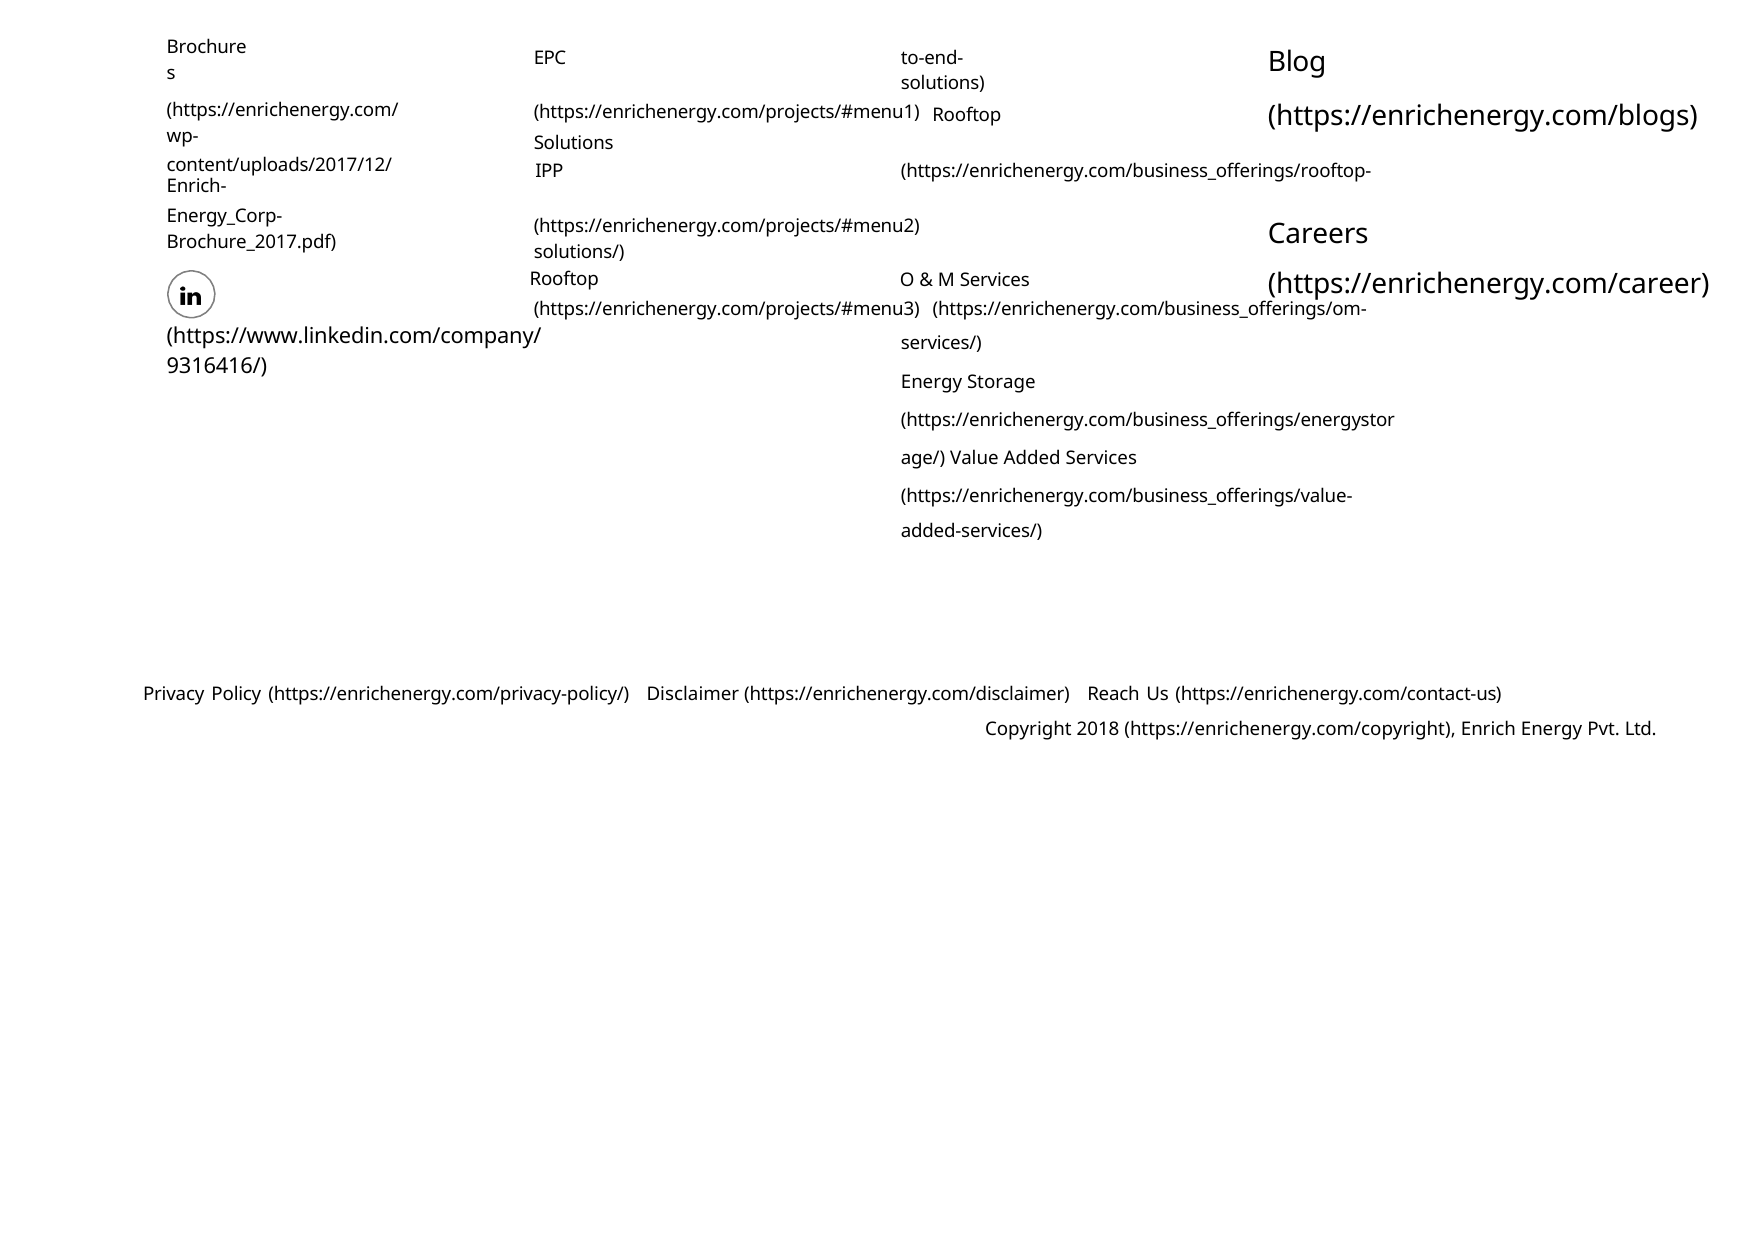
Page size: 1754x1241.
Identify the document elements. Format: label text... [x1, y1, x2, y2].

text Brochures [166, 33, 255, 84]
text (https://enrichenergy.com/career) [1268, 273, 1710, 298]
text (https://enrichenergy.com/business_offerings/rooftop- [901, 157, 1710, 182]
text content/uploads/2017/12/Enrich- [166, 154, 438, 196]
text EPC [533, 44, 576, 70]
text (https://enrichenergy.com/wp- [166, 97, 414, 148]
text IPP [456, 157, 563, 182]
text to-end-solutions) [901, 44, 1043, 95]
text Copyright 2018 (https://enrichenergy.com/copyright), Enrich Energy Pvt. Ltd. [985, 715, 1710, 741]
text Privacy Policy (https://enrichenergy.com/privacy-policy/) Disclaimer (https://enrichenergy.com/disclaimer) Reach Us (https://enrichenergy.com/contact-us) [143, 680, 1710, 706]
text Energy Storage (https://enrichenergy.com/business_offerings/energystorage/) Value Added Services (https://enrichenergy.com/business_offerings/value- [901, 368, 1405, 508]
text Energy_Corp-Brochure_2017.pdf) [166, 203, 451, 254]
picture [180, 286, 201, 305]
text (https://enrichenergy.com/projects/#menu1) Rooftop Solutions [533, 98, 1052, 154]
subtitle Blog [1268, 42, 1710, 80]
text Rooftop [88, 265, 599, 291]
text (https://www.linkedin.com/company/9316416/) [166, 320, 617, 379]
text services/) [901, 329, 1710, 355]
text (https://enrichenergy.com/projects/#menu2) solutions/) [533, 212, 989, 263]
text (https://enrichenergy.com/blogs) [1268, 105, 1710, 130]
text O & M Services [603, 266, 1030, 292]
text (https://enrichenergy.com/projects/#menu3) (https://enrichenergy.com/business_offerings/om- [533, 298, 1710, 319]
subtitle Careers [1268, 213, 1710, 251]
text added-services/) [901, 521, 1710, 541]
